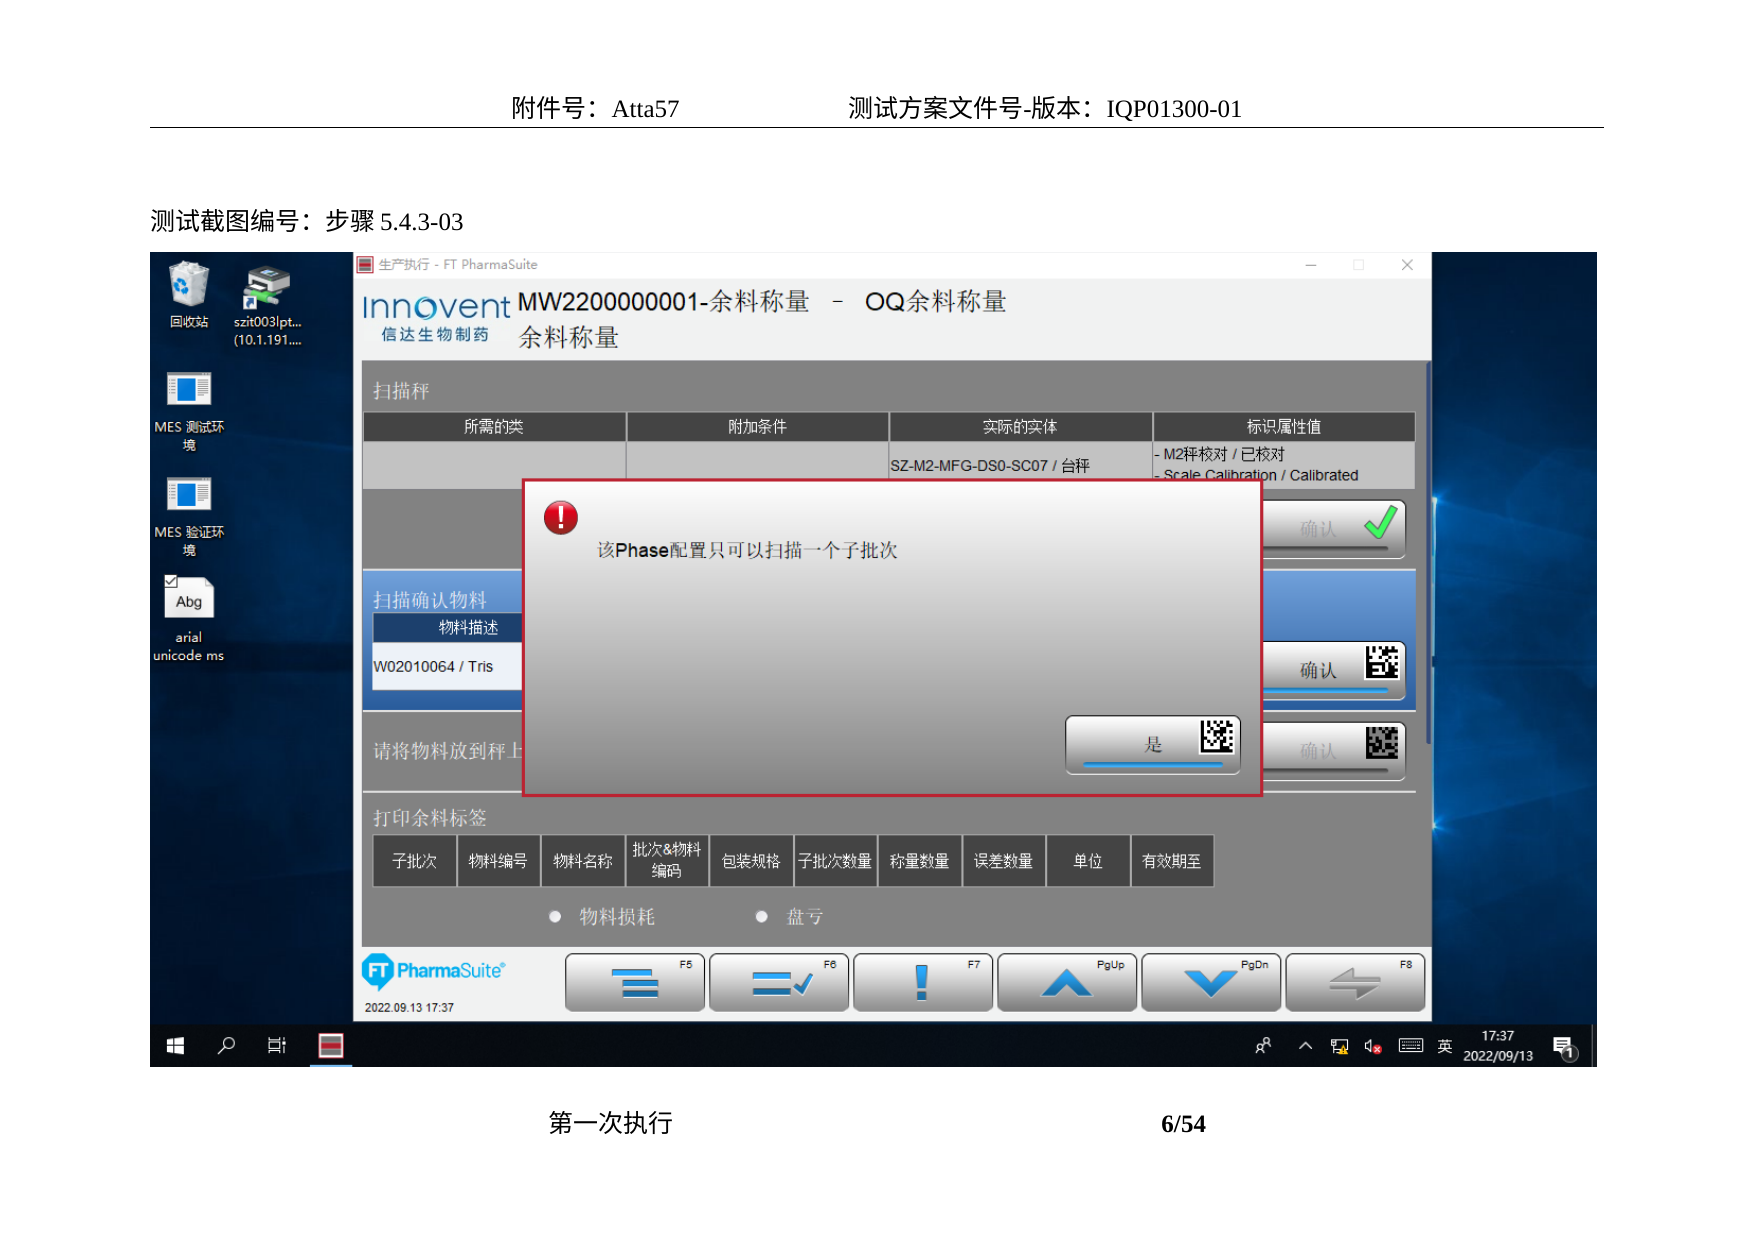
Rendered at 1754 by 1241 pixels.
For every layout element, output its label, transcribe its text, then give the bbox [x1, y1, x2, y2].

picture [150, 252, 1597, 1067]
text 测试截图编号：步骤5.4.3-03 [150, 187, 1604, 252]
